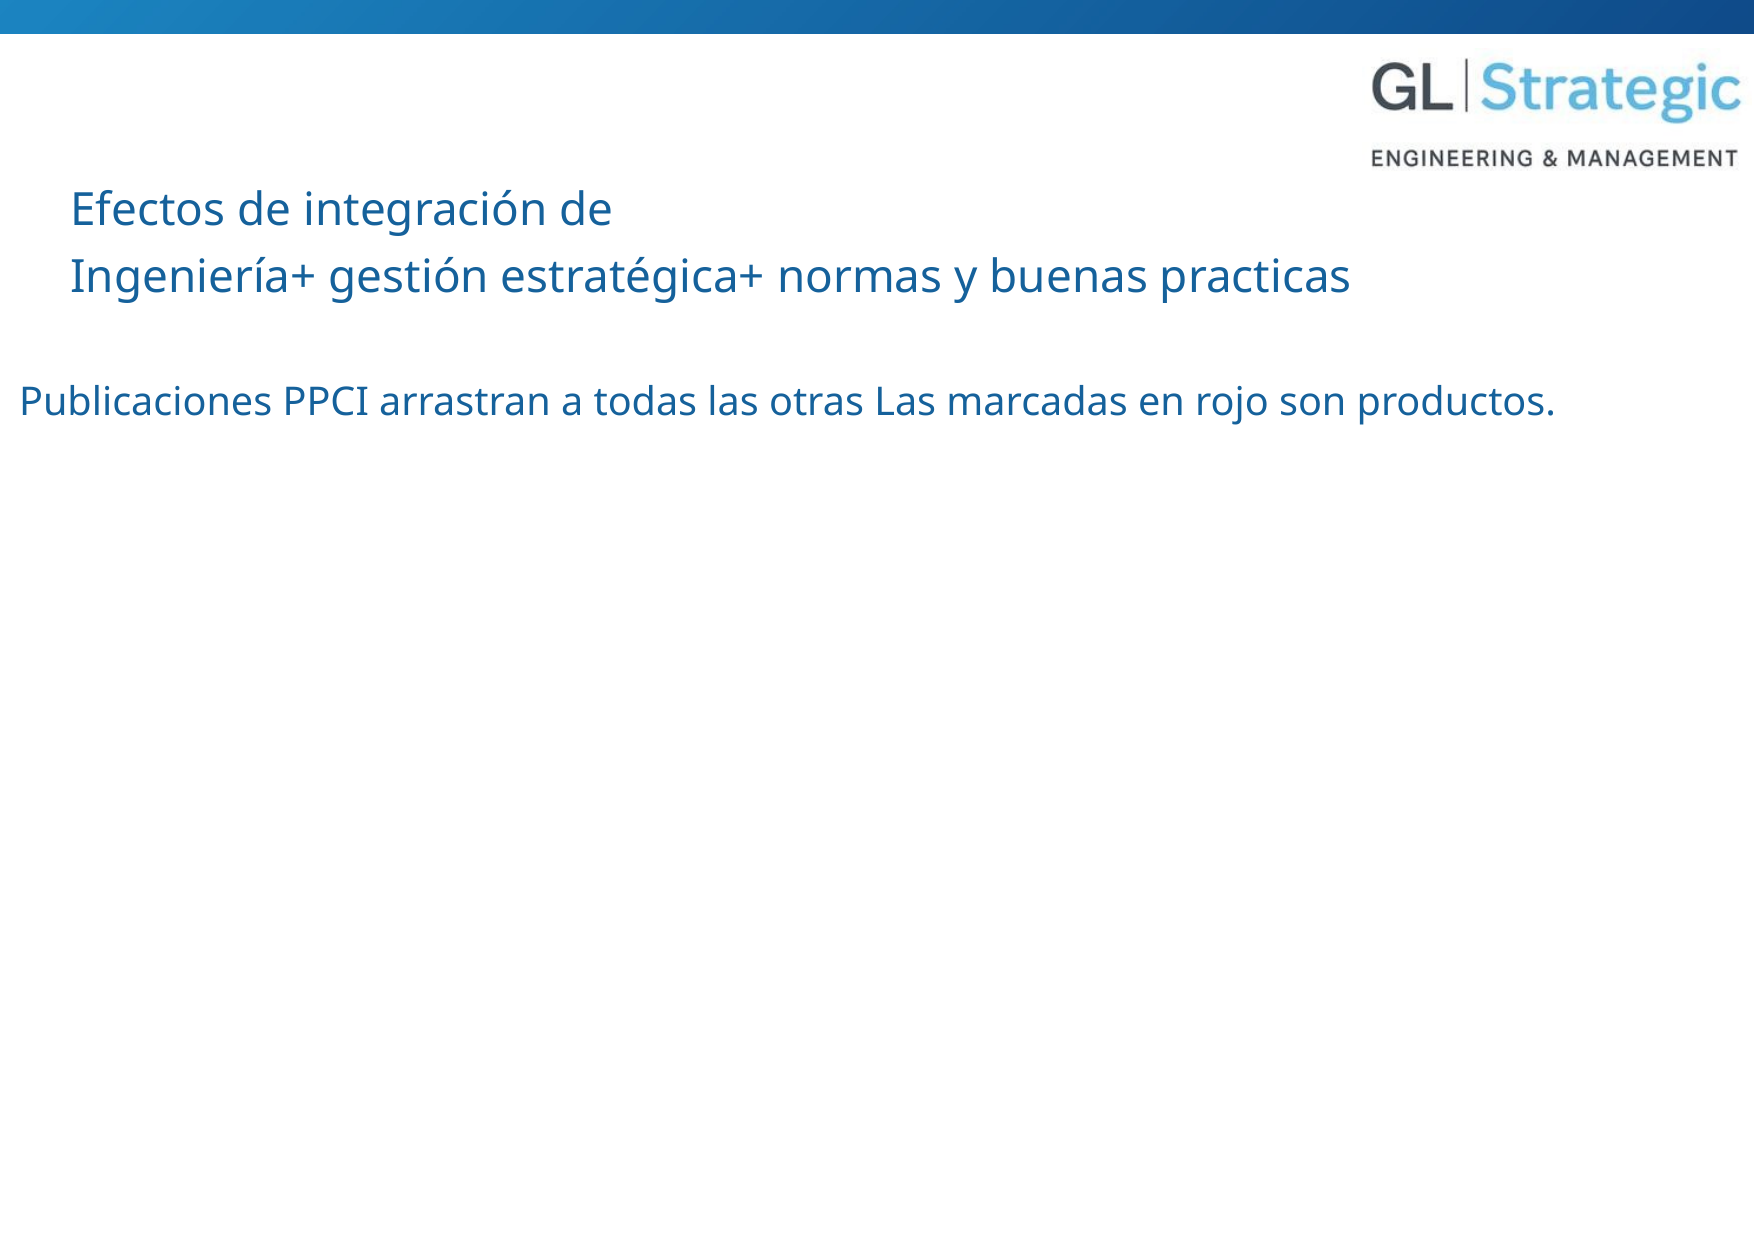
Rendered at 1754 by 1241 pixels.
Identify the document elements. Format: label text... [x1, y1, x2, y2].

picture [0, 0, 1754, 34]
text Ingeniería+ gestión estratégica+ normas y buenas practicas [70, 244, 1739, 306]
text Efectos de integración de [70, 105, 1739, 239]
text Publicaciones PPCI arrastran a todas las otras Las marcadas en rojo son productos. [15, 373, 1557, 427]
picture [1362, 48, 1752, 172]
